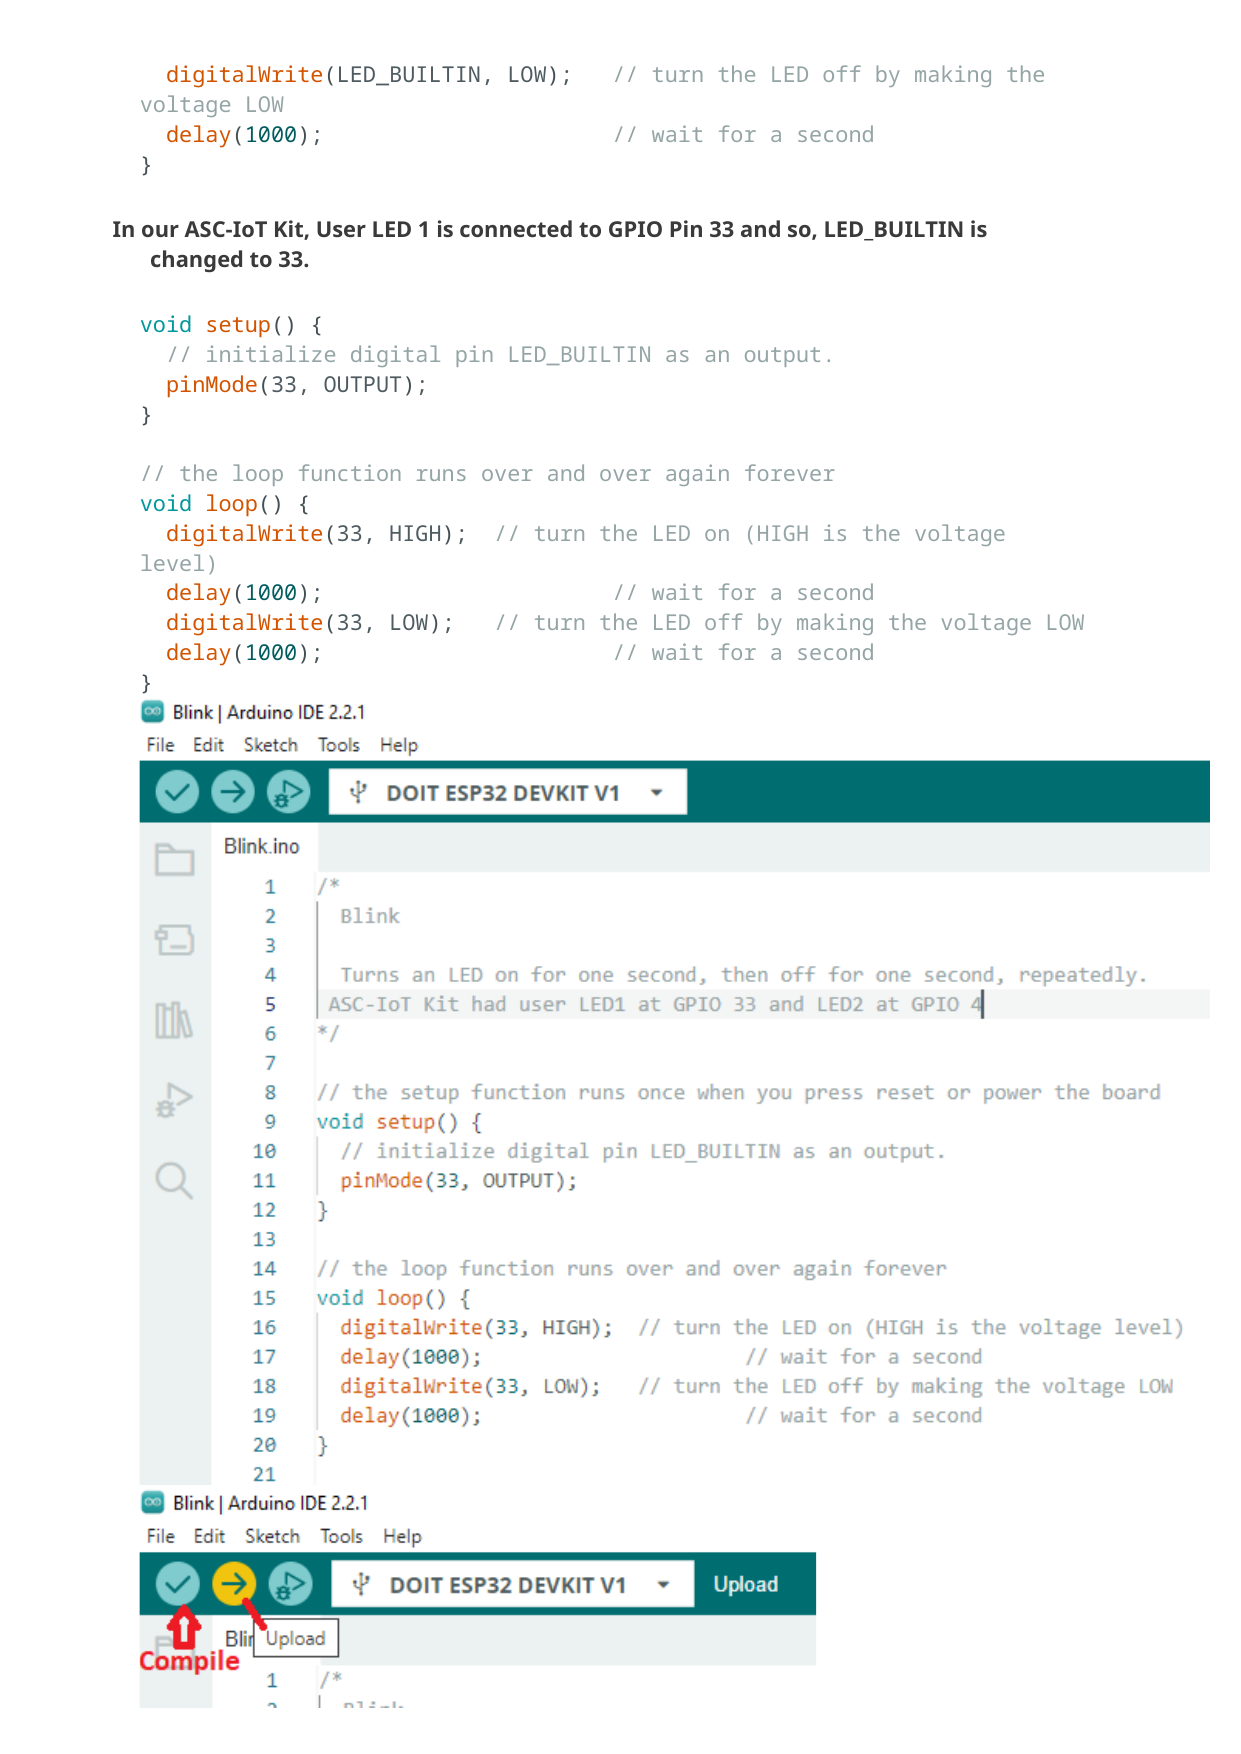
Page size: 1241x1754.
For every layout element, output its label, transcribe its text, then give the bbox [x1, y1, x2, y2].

text // initialize digital pin LED_BUILTIN as an output. [139, 339, 1086, 369]
text void setup() { [139, 309, 1086, 339]
text } [139, 667, 1086, 696]
text delay(1000); // wait for a second [139, 577, 1086, 607]
text } [139, 398, 1086, 428]
text In our ASC-IoT Kit, User LED 1 is connected to GPIO Pin 33 and so, LED_BUILTIN is changed to 33. [309, 214, 1086, 273]
text pinMode(33, OUTPUT); [139, 369, 1086, 398]
text // the loop function runs over and over again forever [139, 458, 1086, 488]
text delay(1000); // wait for a second [139, 637, 1086, 667]
text digitalWrite(33, LOW); // turn the LED off by making the voltage LOW [139, 607, 1086, 637]
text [139, 119, 1086, 148]
text } [139, 148, 1086, 178]
text digitalWrite(LED_BUILTIN, LOW); // turn the LED off by making the voltage LOW [139, 59, 1086, 119]
text void loop() { [139, 488, 1086, 518]
picture [139, 696, 1210, 1708]
text digitalWrite(33, HIGH); // turn the LED on (HIGH is the voltage level) [139, 518, 1086, 577]
